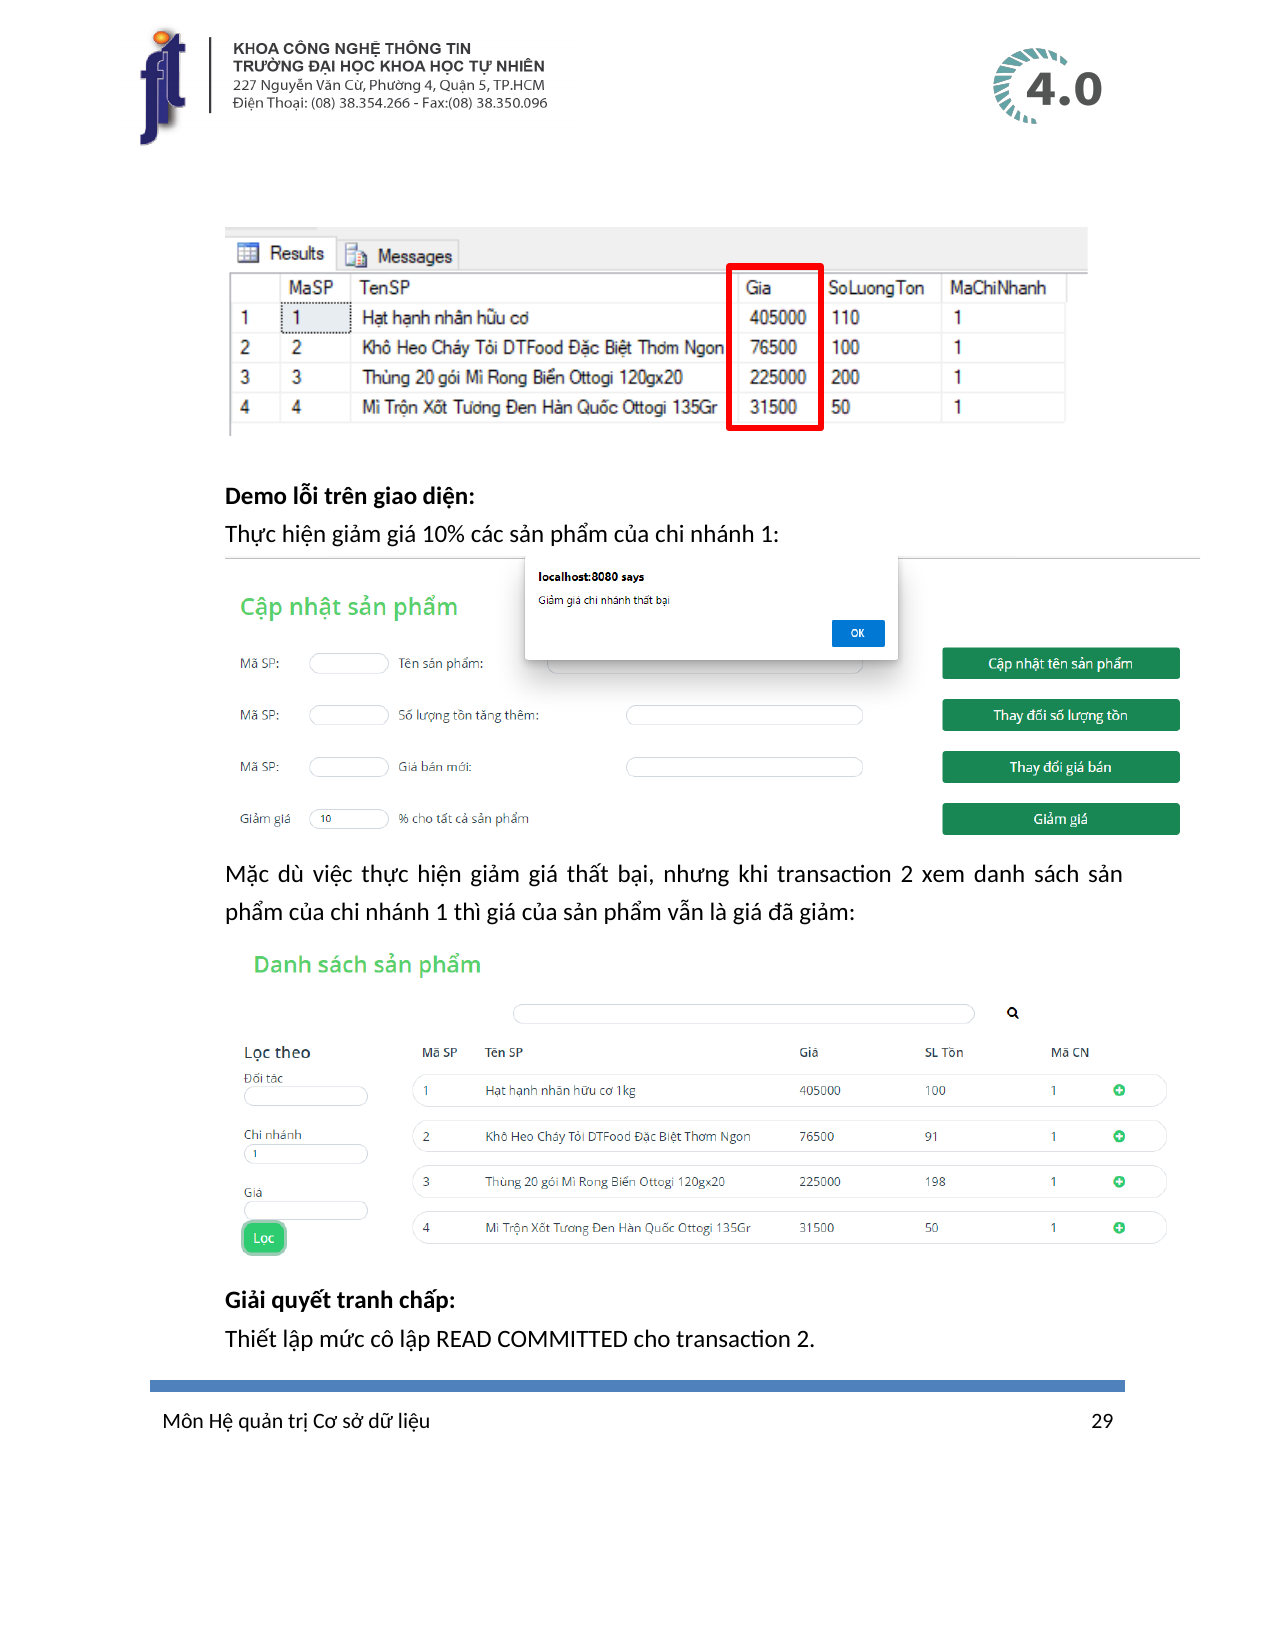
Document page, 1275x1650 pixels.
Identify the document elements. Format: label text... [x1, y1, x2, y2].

picture [985, 41, 1108, 127]
picture [225, 227, 1088, 436]
text Giải quyết tranh chấp: [225, 1285, 1125, 1315]
picture [225, 556, 1200, 852]
picture [225, 934, 1200, 1278]
text Thiết lập mức cô lập READ COMMITTED cho transaction 2. [225, 1323, 1125, 1353]
text Thực hiện giảm giá 10% các sản phẩm của chi nhánh 1: [225, 519, 1125, 549]
text Demo lỗi trên giao diện: [225, 481, 1125, 511]
picture [117, 21, 580, 167]
text Mặc dù việc thực hiện giảm giá thất bại, nhưng khi transaction 2 xem danh sách sản phẩm của chi nhánh 1 thì giá của sản phẩm vẫn là giá đã giảm: [225, 858, 1125, 927]
